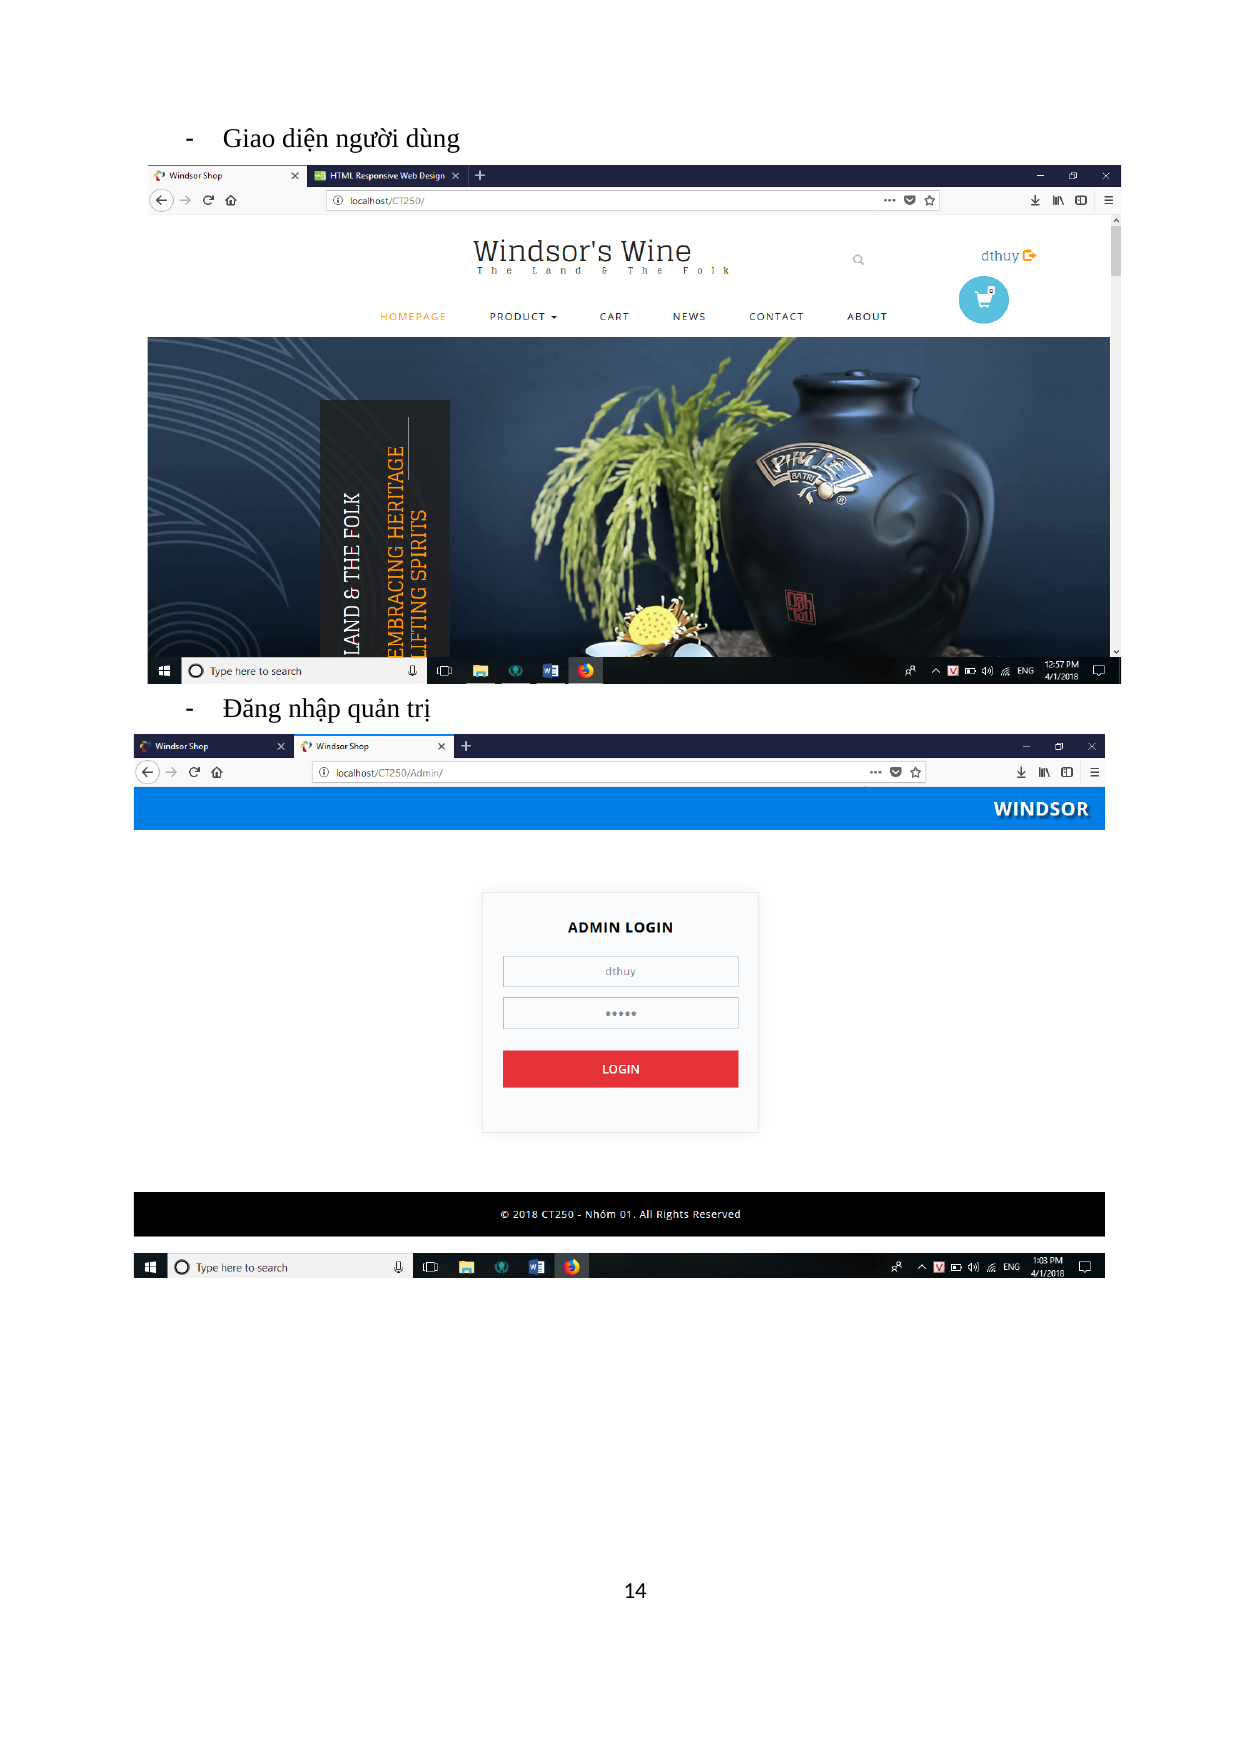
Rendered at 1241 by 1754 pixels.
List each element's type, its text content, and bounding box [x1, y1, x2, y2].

picture [147, 165, 1122, 684]
list Giao diện người dùng [185, 118, 1122, 155]
list Đăng nhập quản trị [185, 684, 1122, 726]
picture [133, 734, 1106, 1278]
